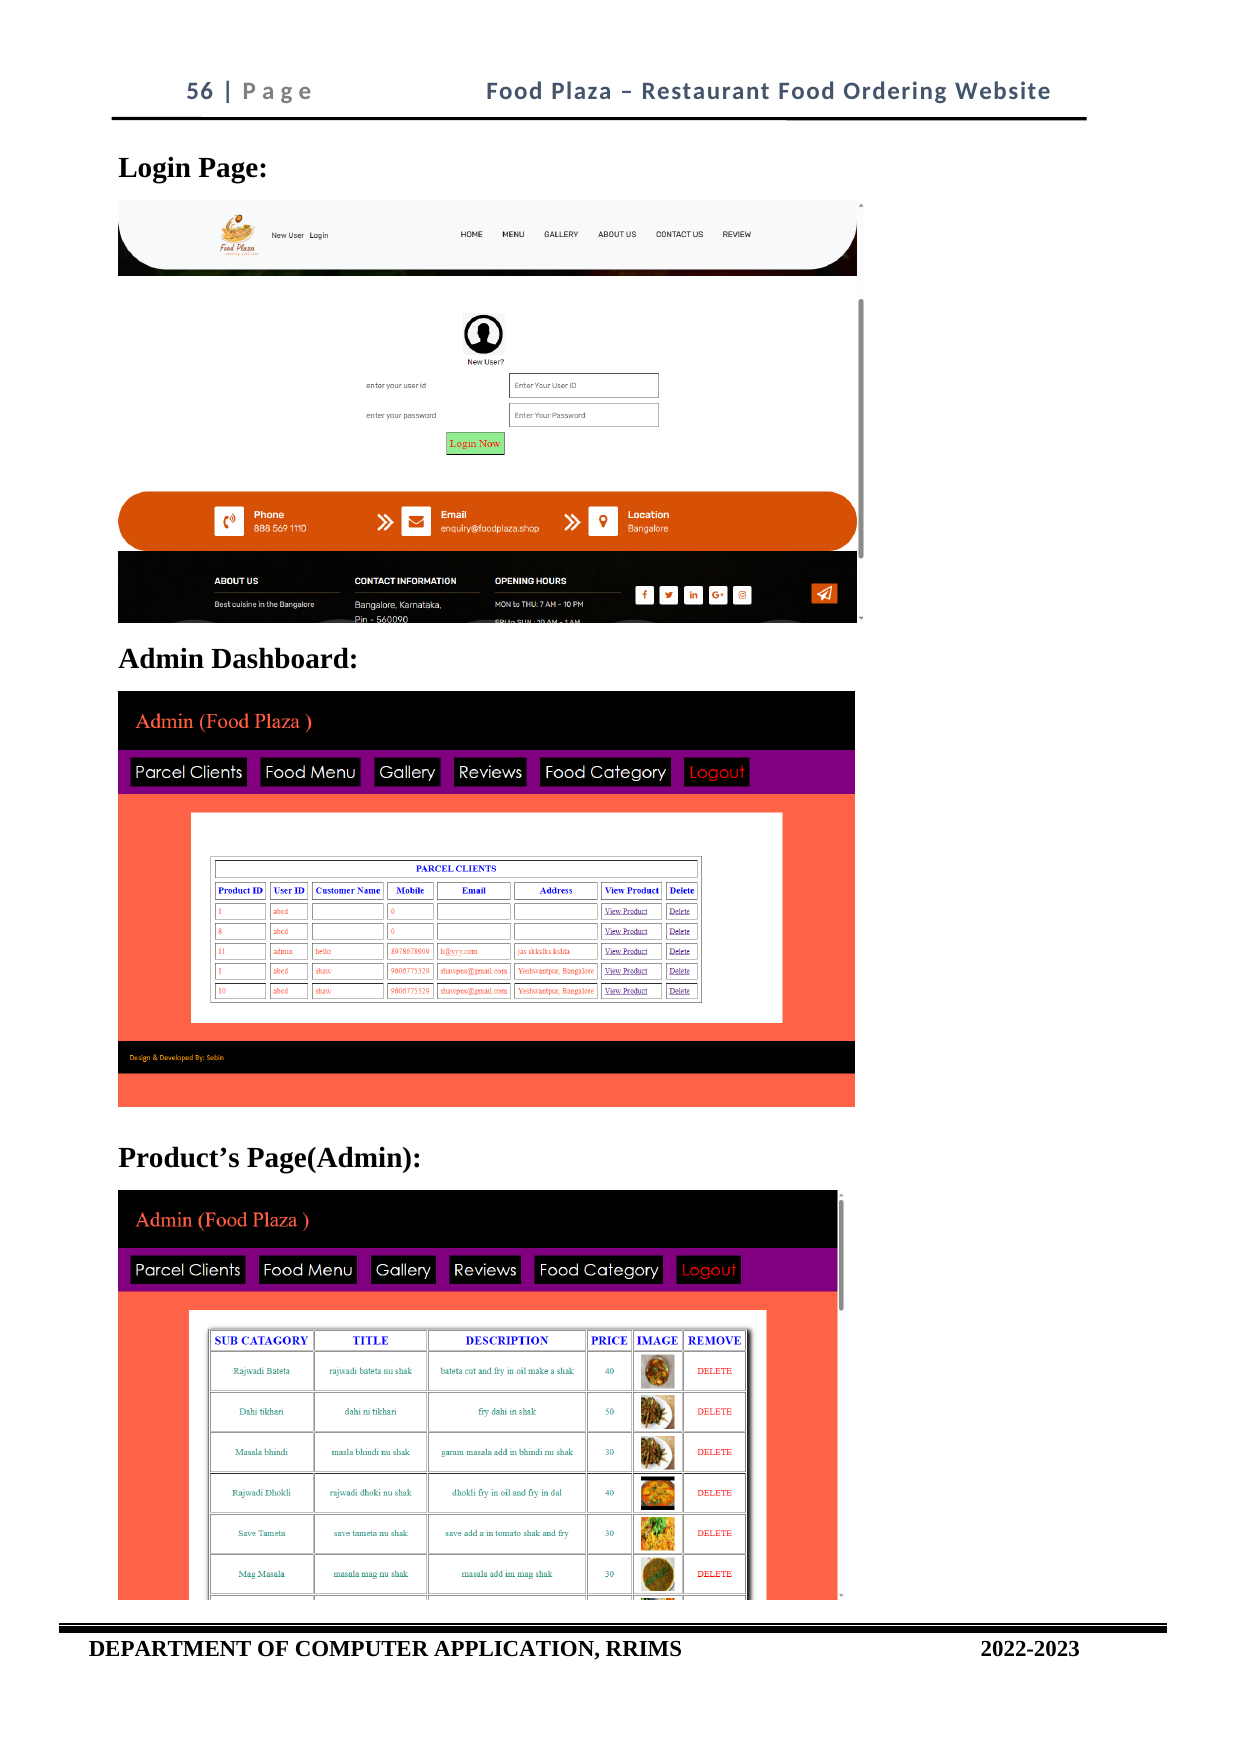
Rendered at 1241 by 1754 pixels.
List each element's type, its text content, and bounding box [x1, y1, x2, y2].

picture [118, 1190, 845, 1600]
text Login Page: [118, 150, 1107, 183]
text Product’s Page(Admin): [118, 1140, 1107, 1174]
picture [118, 691, 855, 1107]
text Admin Dashboard: [118, 641, 1107, 675]
picture [118, 200, 865, 623]
